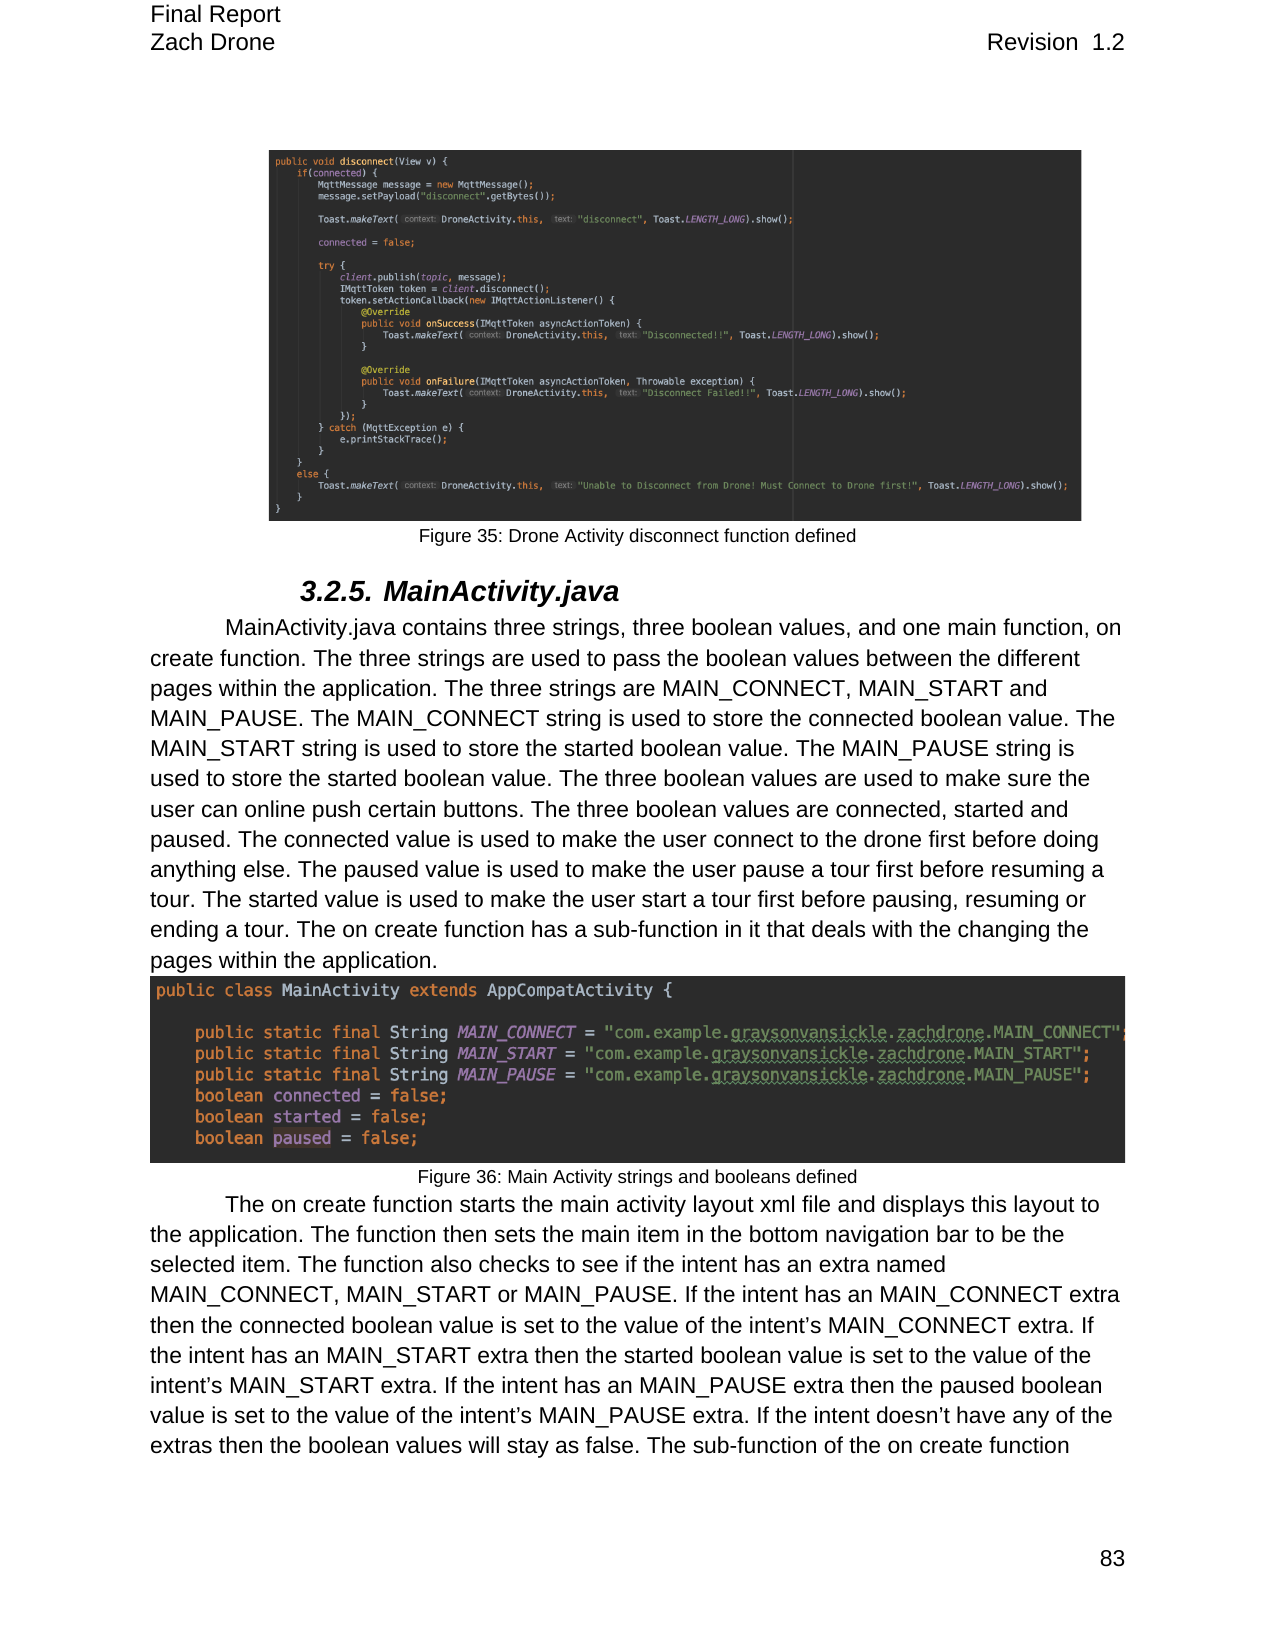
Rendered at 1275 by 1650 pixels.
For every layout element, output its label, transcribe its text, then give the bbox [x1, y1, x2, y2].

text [150, 1191, 1125, 1459]
text MainActivity.java contains three strings, three boolean values, and one main function, on create function. The three strings are used to pass the boolean values between the different pages within the application. The three strings are MAIN_CONNECT, MAIN_START and MAIN_PAUSE. The MAIN_CONNECT string is used to store the connected boolean value. The MAIN_START string is used to store the started boolean value. The MAIN_PAUSE string is used to store the started boolean value. The three boolean values are used to make sure the user can online push certain buttons. The three boolean values are connected, started and paused. The connected value is used to make the user connect to the drone first before doing anything else. The paused value is used to make the user pause a tour first before resuming a tour. The started value is used to make the user start a tour first before pausing, resuming or ending a tour. The on create function has a sub-function in it that deals with the changing the pages within the application. [150, 614, 1125, 973]
picture [268, 150, 1082, 521]
picture [150, 976, 1125, 1163]
subtitle 3.2.5. MainActivity.java [225, 574, 1125, 608]
text Figure 35: Drone Activity disconnect function defined [150, 525, 1125, 546]
text Figure 36: Main Activity strings and booleans defined [150, 1166, 1125, 1188]
